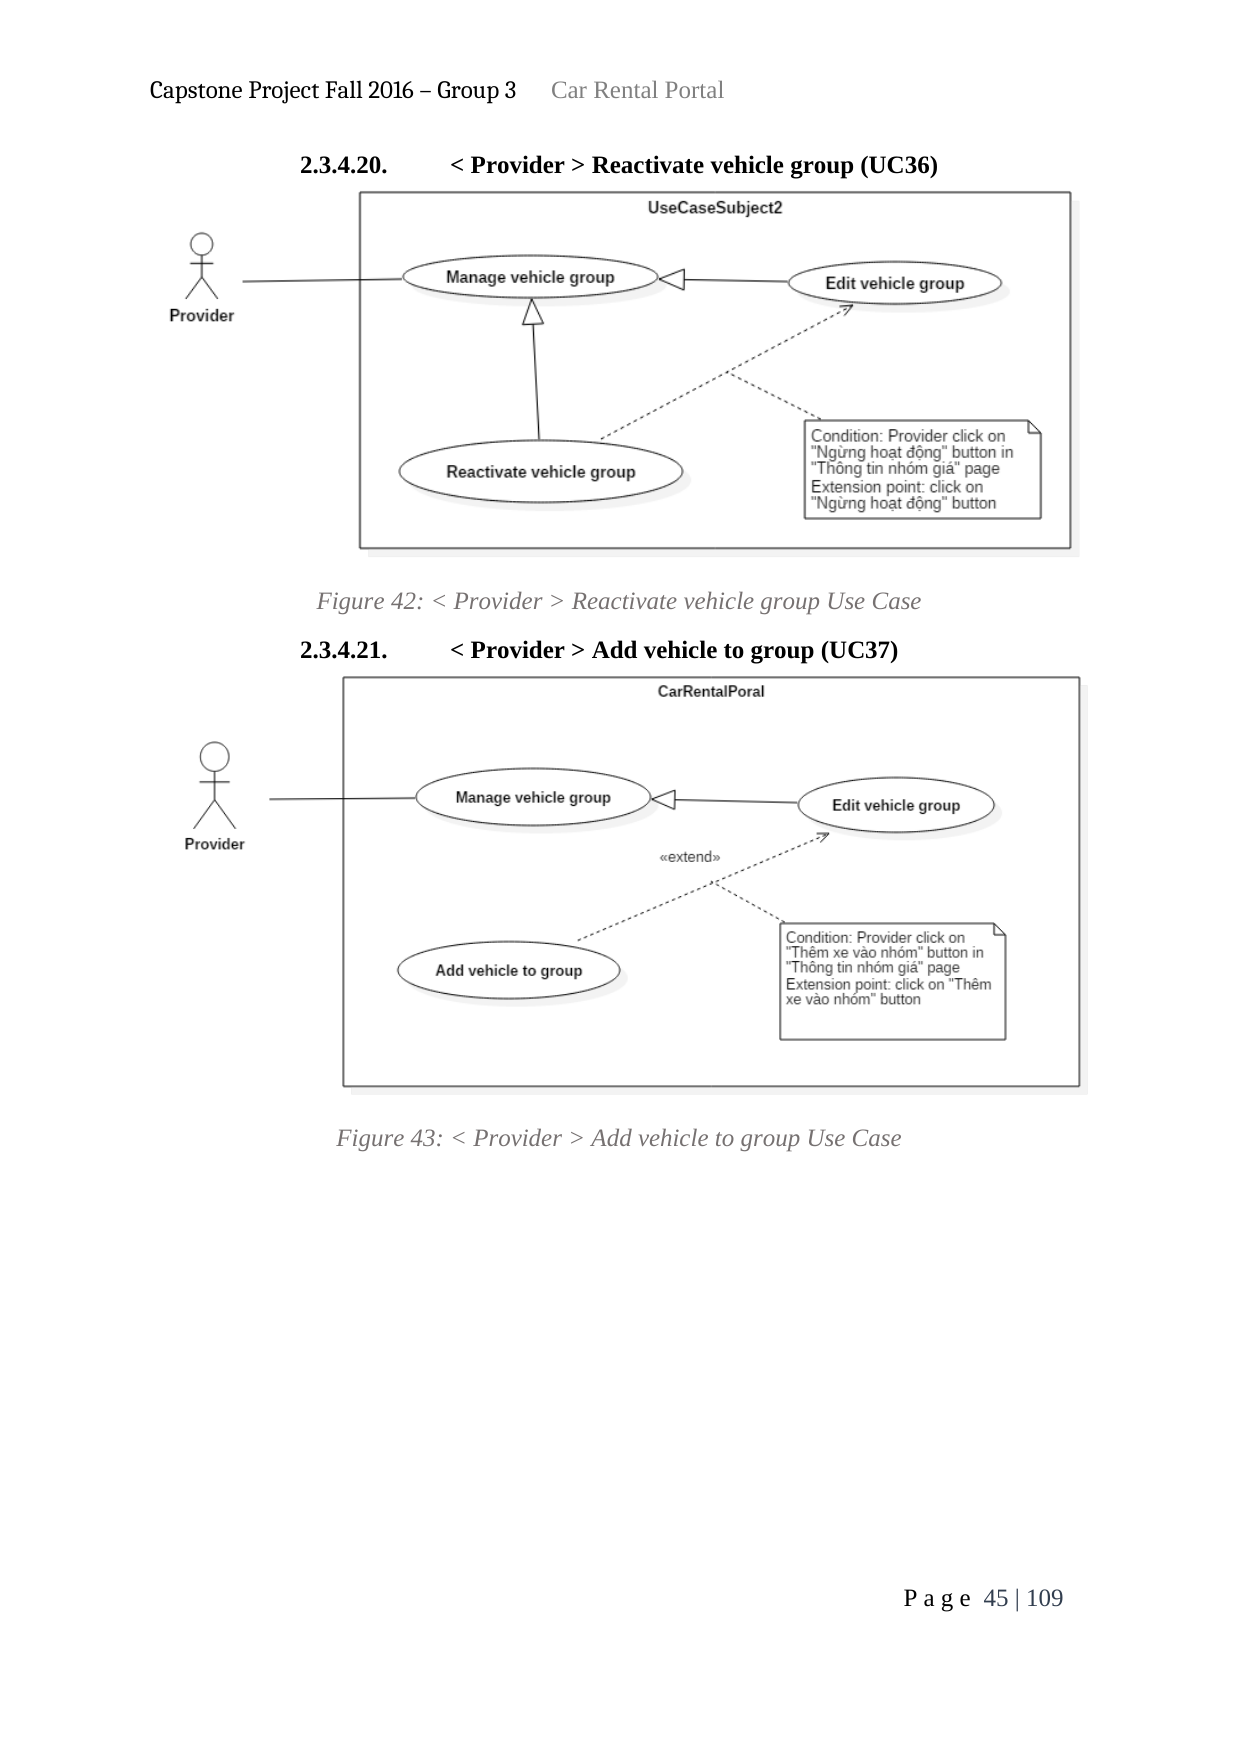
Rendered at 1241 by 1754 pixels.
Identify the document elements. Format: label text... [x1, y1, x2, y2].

picture [150, 666, 1094, 1105]
subtitle < Provider > Reactivate vehicle group (UC36) [300, 150, 1090, 179]
subtitle < Provider > Add vehicle to group (UC37) [300, 636, 1090, 664]
picture [150, 181, 1090, 567]
